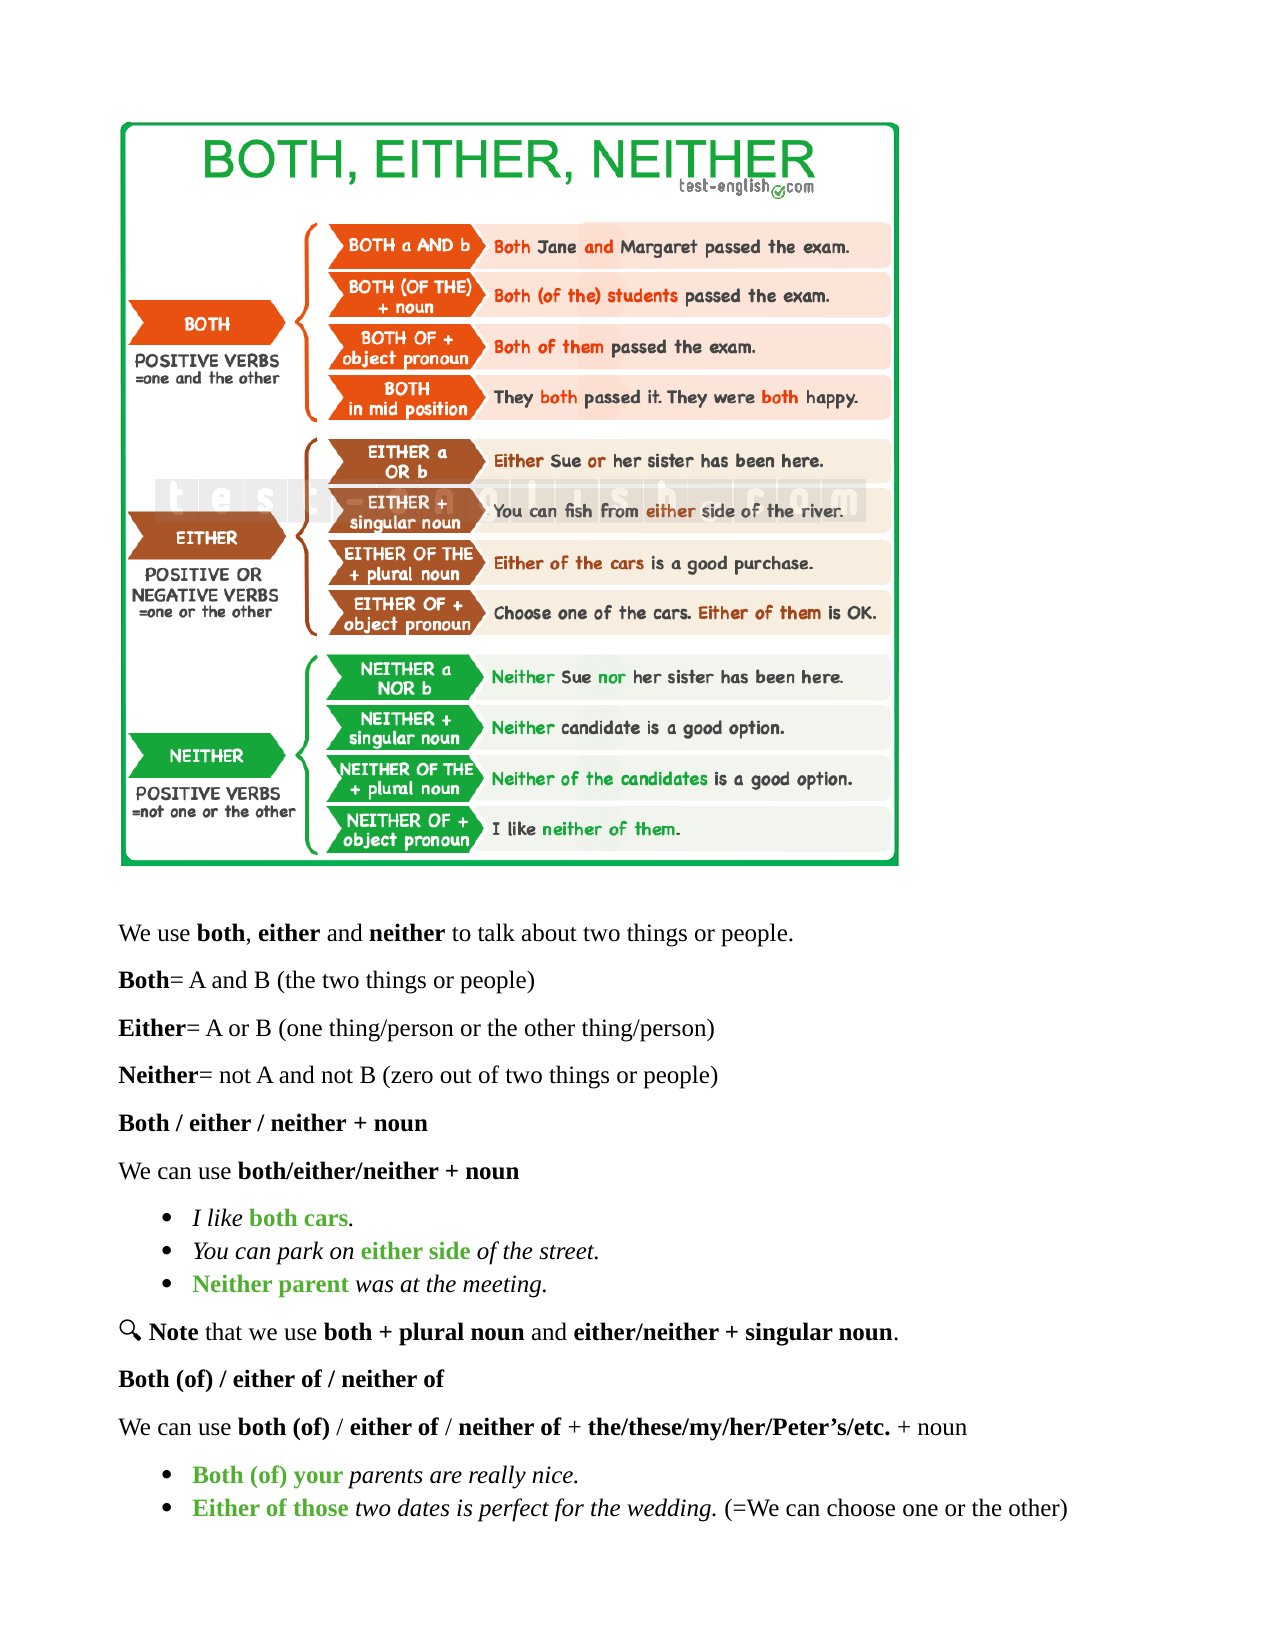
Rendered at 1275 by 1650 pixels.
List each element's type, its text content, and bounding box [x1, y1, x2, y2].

text We use both, either and neither to talk about two things or people. [118, 918, 1157, 946]
text Neither= not A and not B (zero out of two things or people) [118, 1061, 1157, 1089]
subtitle Both (of) / either of / neither of [118, 1364, 1157, 1393]
list Neither parent was at the meeting. [162, 1269, 1157, 1298]
text Either= A or B (one thing/person or the other thing/person) [118, 1013, 1157, 1042]
list You can park on either side of the street. [162, 1236, 1157, 1265]
text 🔍 Note that we use both + plural noun and either/neither + singular noun. [118, 1317, 1157, 1346]
picture [118, 118, 900, 866]
subtitle Both / either / neither + noun [118, 1108, 1157, 1137]
list Both (of) your parents are really nice. [162, 1460, 1157, 1488]
text Both= A and B (the two things or people) [118, 965, 1157, 994]
list Either of those two dates is perfect for the wedding. (=We can choose one or the other) [162, 1493, 1157, 1522]
list I like both cars. [162, 1203, 1157, 1232]
text We can use both (of) / either of / neither of + the/these/my/her/Peter’s/etc. + noun [118, 1412, 1157, 1441]
text We can use both/either/neither + noun [118, 1156, 1157, 1184]
